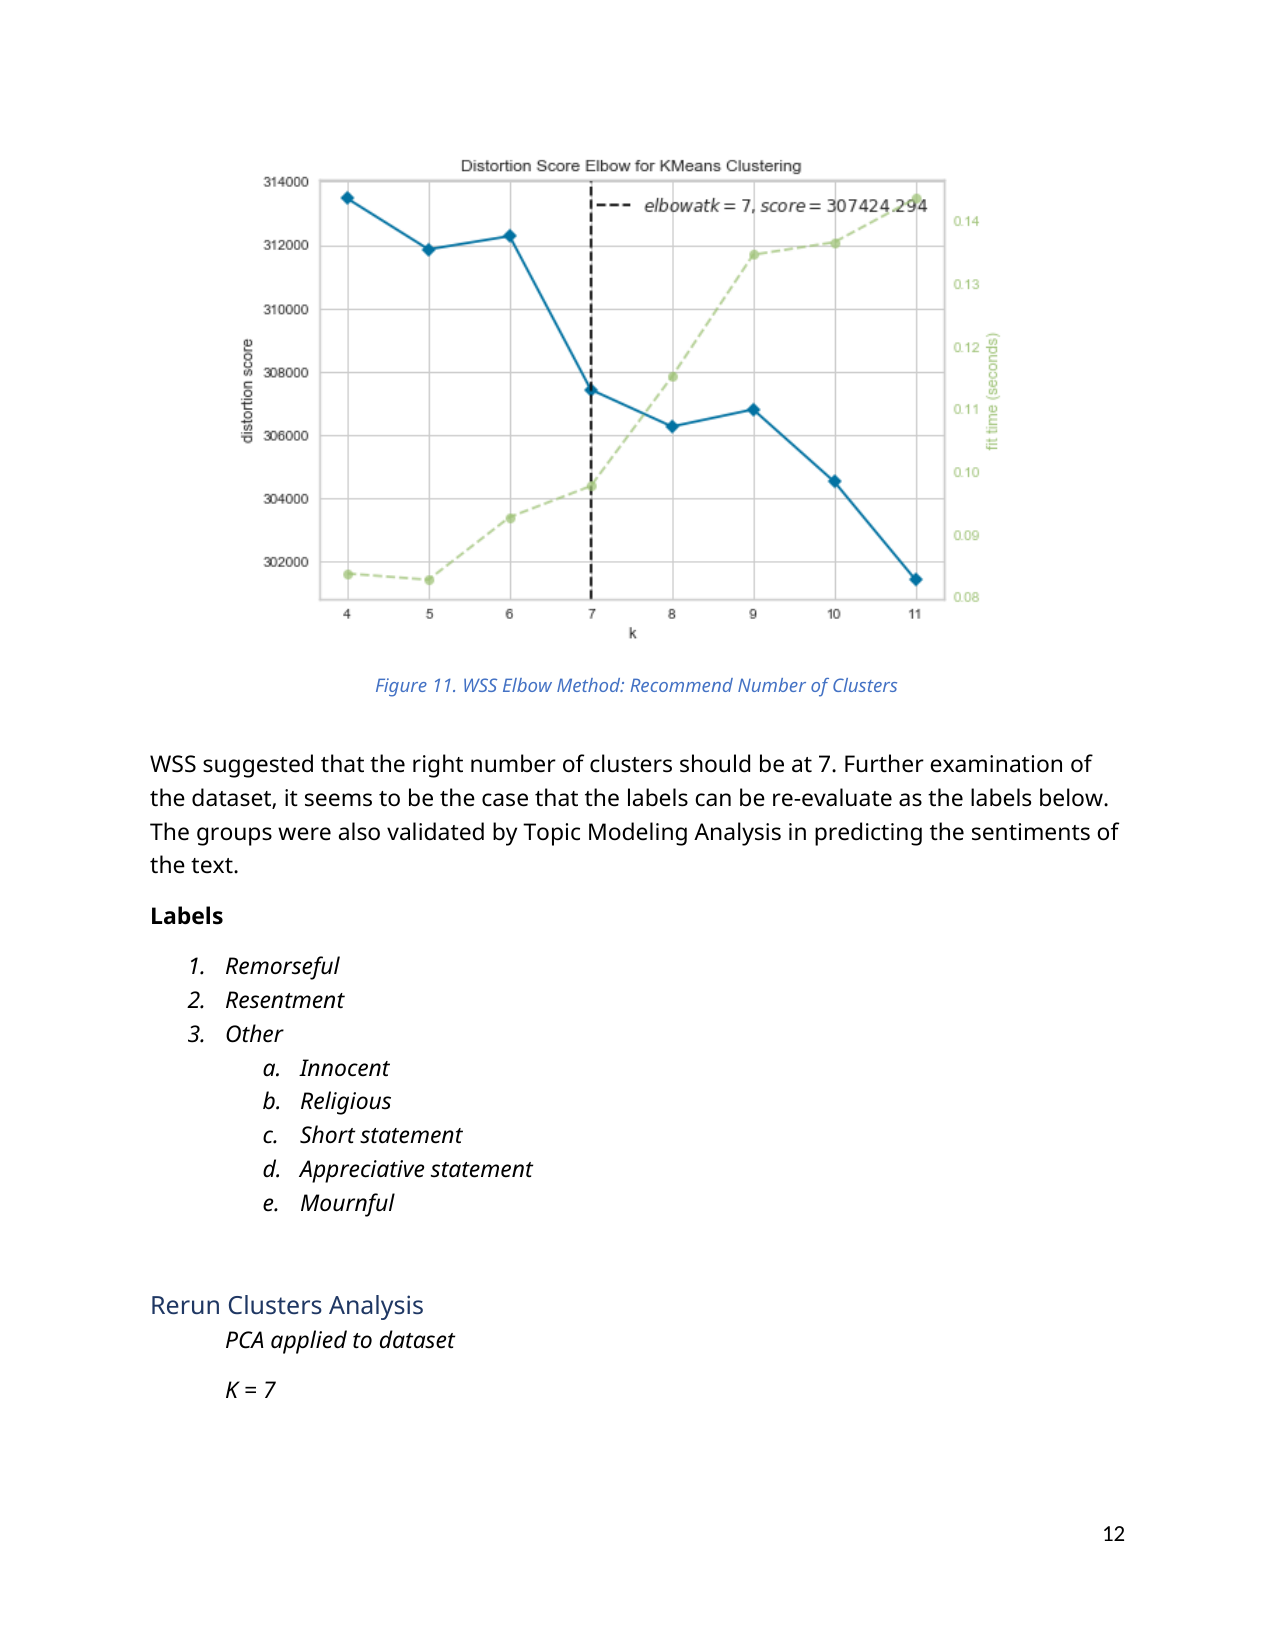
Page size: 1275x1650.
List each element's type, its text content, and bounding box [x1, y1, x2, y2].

text WSS suggested that the right number of clusters should be at 7. Further examination of the dataset, it seems to be the case that the labels can be re-evaluate as the labels below. The groups were also validated by Topic Modeling Analysis in predicting the sentiments of the text. [150, 748, 1125, 881]
text Figure 11. WSS Elbow Method: Recommend Number of Clusters [150, 672, 1125, 698]
text PCA applied to dataset [0, 1324, 1275, 1355]
list Appreciative statement [262, 1153, 1125, 1184]
picture [230, 150, 1045, 654]
text Labels [150, 900, 1125, 931]
list Religious [262, 1085, 1125, 1116]
list Innocent [262, 1051, 1125, 1083]
list Remorseful [187, 950, 1125, 981]
subtitle Rerun Clusters Analysis [150, 1287, 1125, 1321]
list Other [187, 1018, 1125, 1049]
list Mournful [262, 1186, 1125, 1218]
list Short statement [262, 1119, 1125, 1150]
list Resentment [187, 984, 1125, 1015]
text K = 7 [0, 1374, 1275, 1406]
